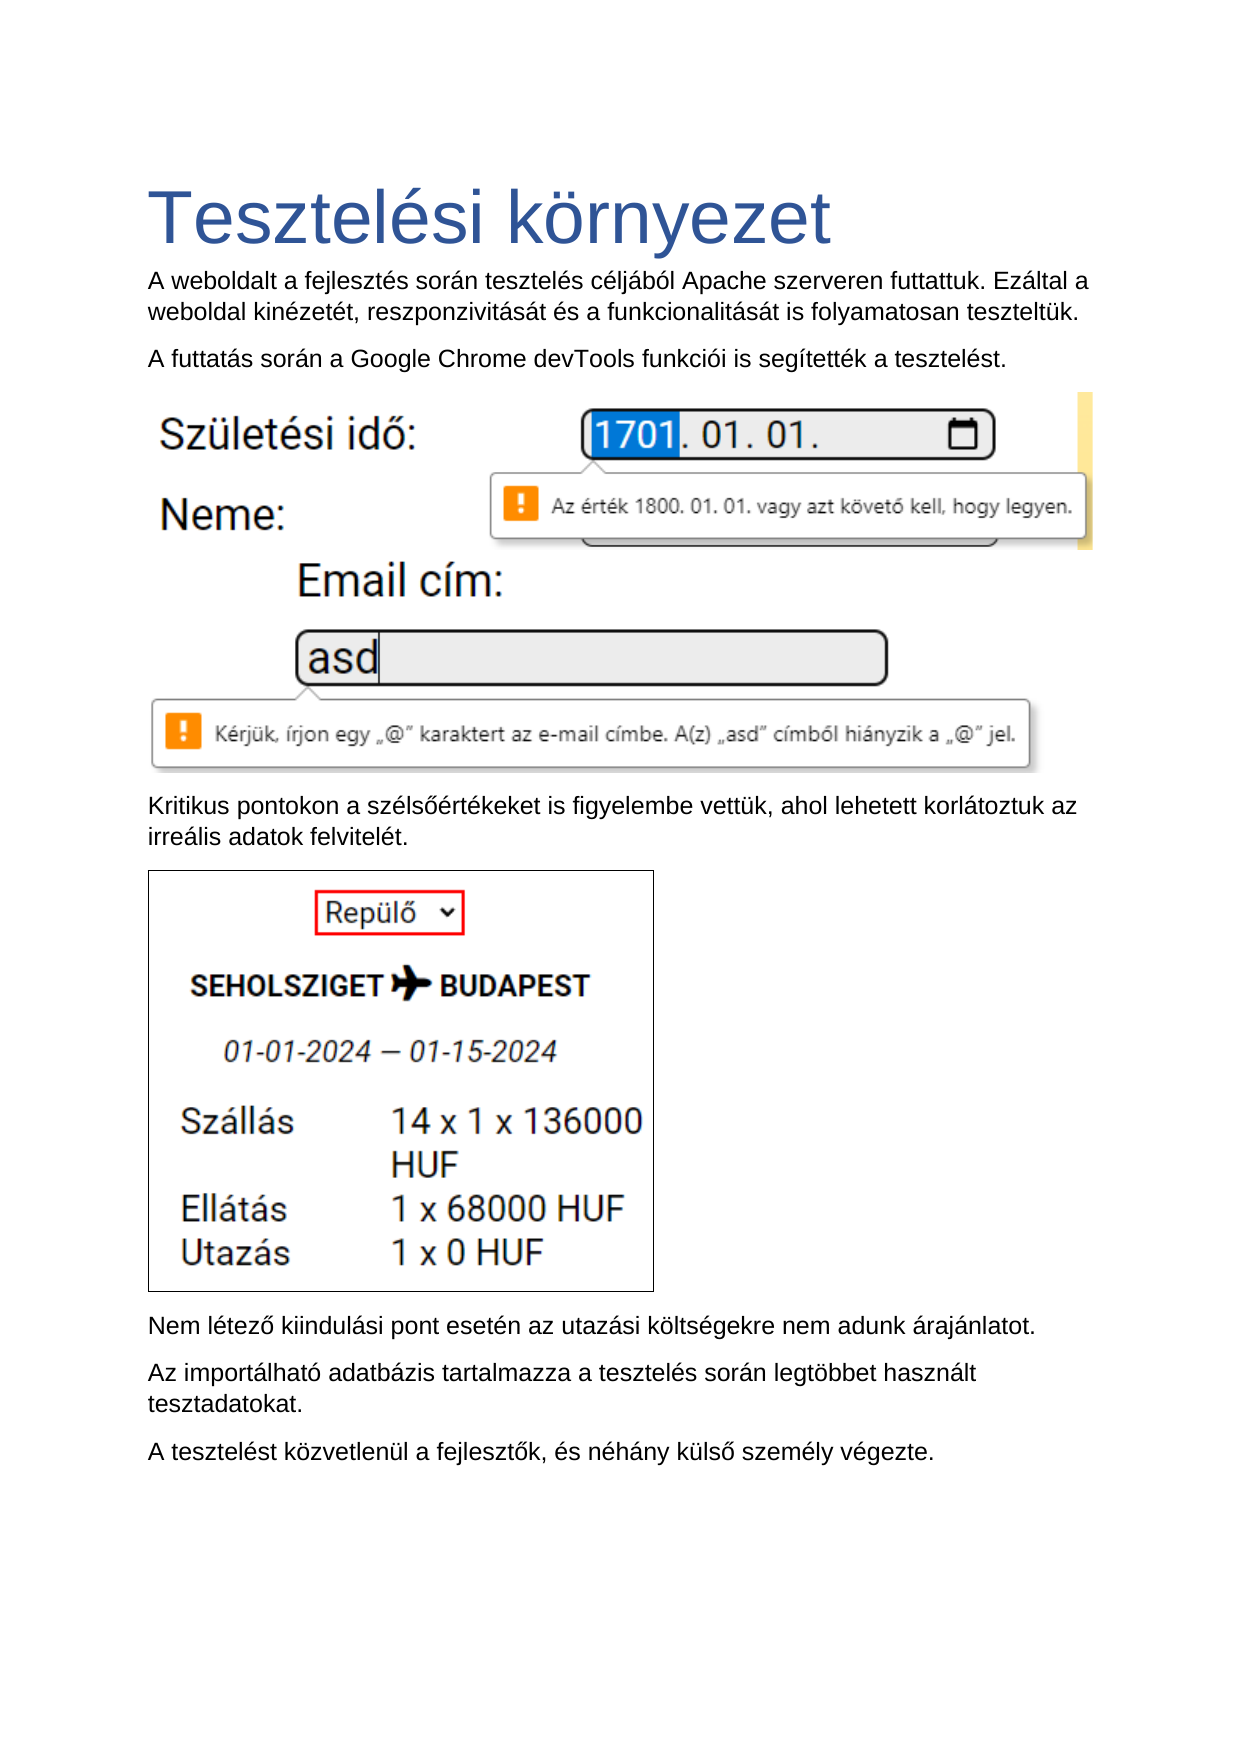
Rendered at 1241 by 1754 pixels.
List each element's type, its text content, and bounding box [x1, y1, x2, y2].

text A futtatás során a Google Chrome devTools funkciói is segítették a tesztelést. [148, 344, 1093, 373]
picture [147, 392, 1093, 550]
text Nem létező kiindulási pont esetén az utazási költségekre nem adunk árajánlatot. [148, 1311, 1093, 1339]
picture [149, 871, 653, 1291]
text Az importálható adatbázis tartalmazza a tesztelés során legtöbbet használt tesztadatokat. [148, 1358, 1093, 1418]
text A tesztelést közvetlenül a fejlesztők, és néhány külső személy végezte. [148, 1437, 1093, 1466]
text Kritikus pontokon a szélsőértékeket is figyelembe vettük, ahol lehetett korlátoztuk az irreális adatok felvitelét. [148, 791, 1093, 851]
text A weboldalt a fejlesztés során tesztelés céljából Apache szerveren futtattuk. Ezáltal a weboldal kinézetét, reszponzivitását és a funkcionalitását is folyamatosan teszteltük. [148, 266, 1093, 326]
picture [147, 552, 1051, 773]
subtitle Tesztelési környezet [148, 173, 1093, 259]
